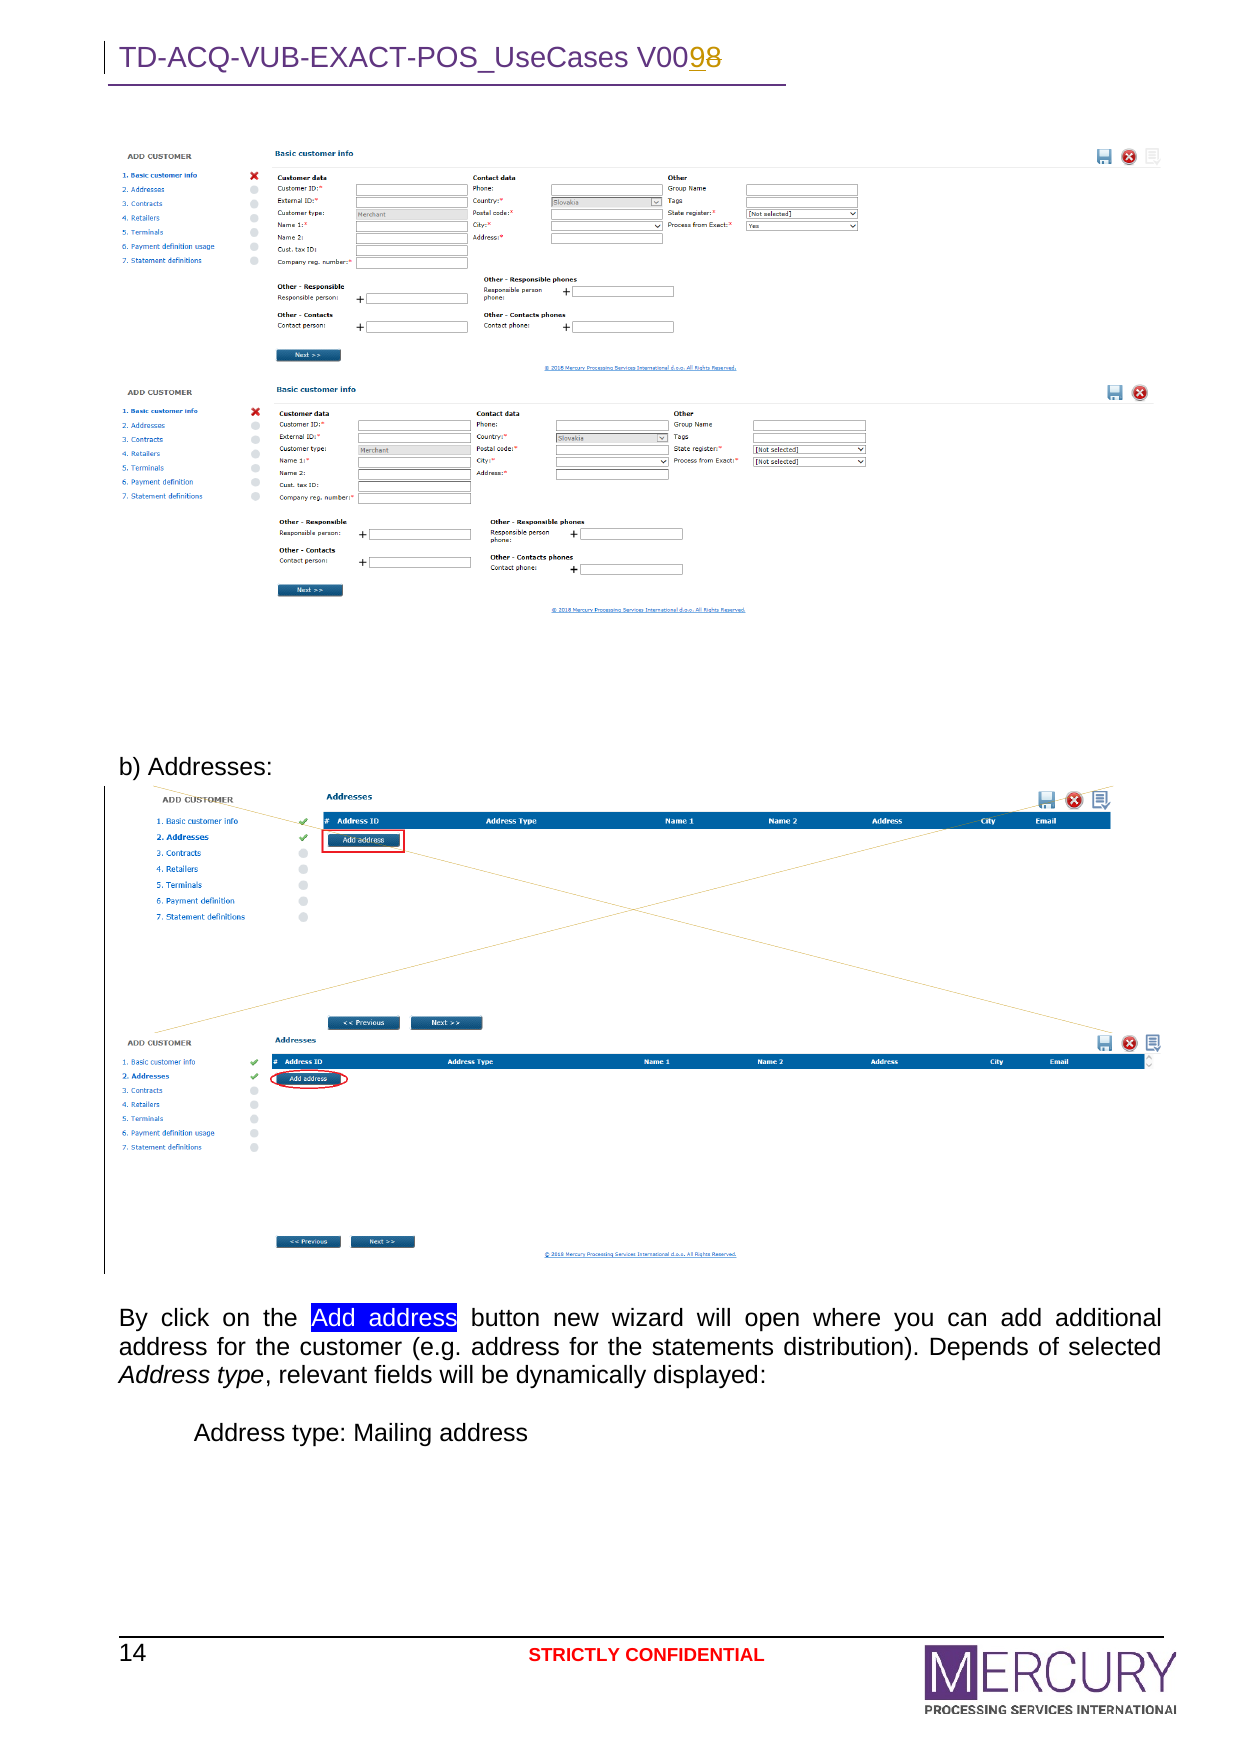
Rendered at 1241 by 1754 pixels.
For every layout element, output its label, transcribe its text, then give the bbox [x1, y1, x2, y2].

text By click on the Add address button new wizard will open where you can add additional address for the customer (e.g. address for the statements distribution). Depends of selected Address type, relevant fields will be dynamically displayed: [118, 1303, 1164, 1389]
picture [118, 147, 1161, 638]
text Address type: Mailing address [192, 1418, 1164, 1447]
text b) Addresses: [118, 752, 1164, 781]
picture [118, 787, 1161, 1274]
picture [923, 1644, 1181, 1716]
picture [158, 786, 1108, 909]
